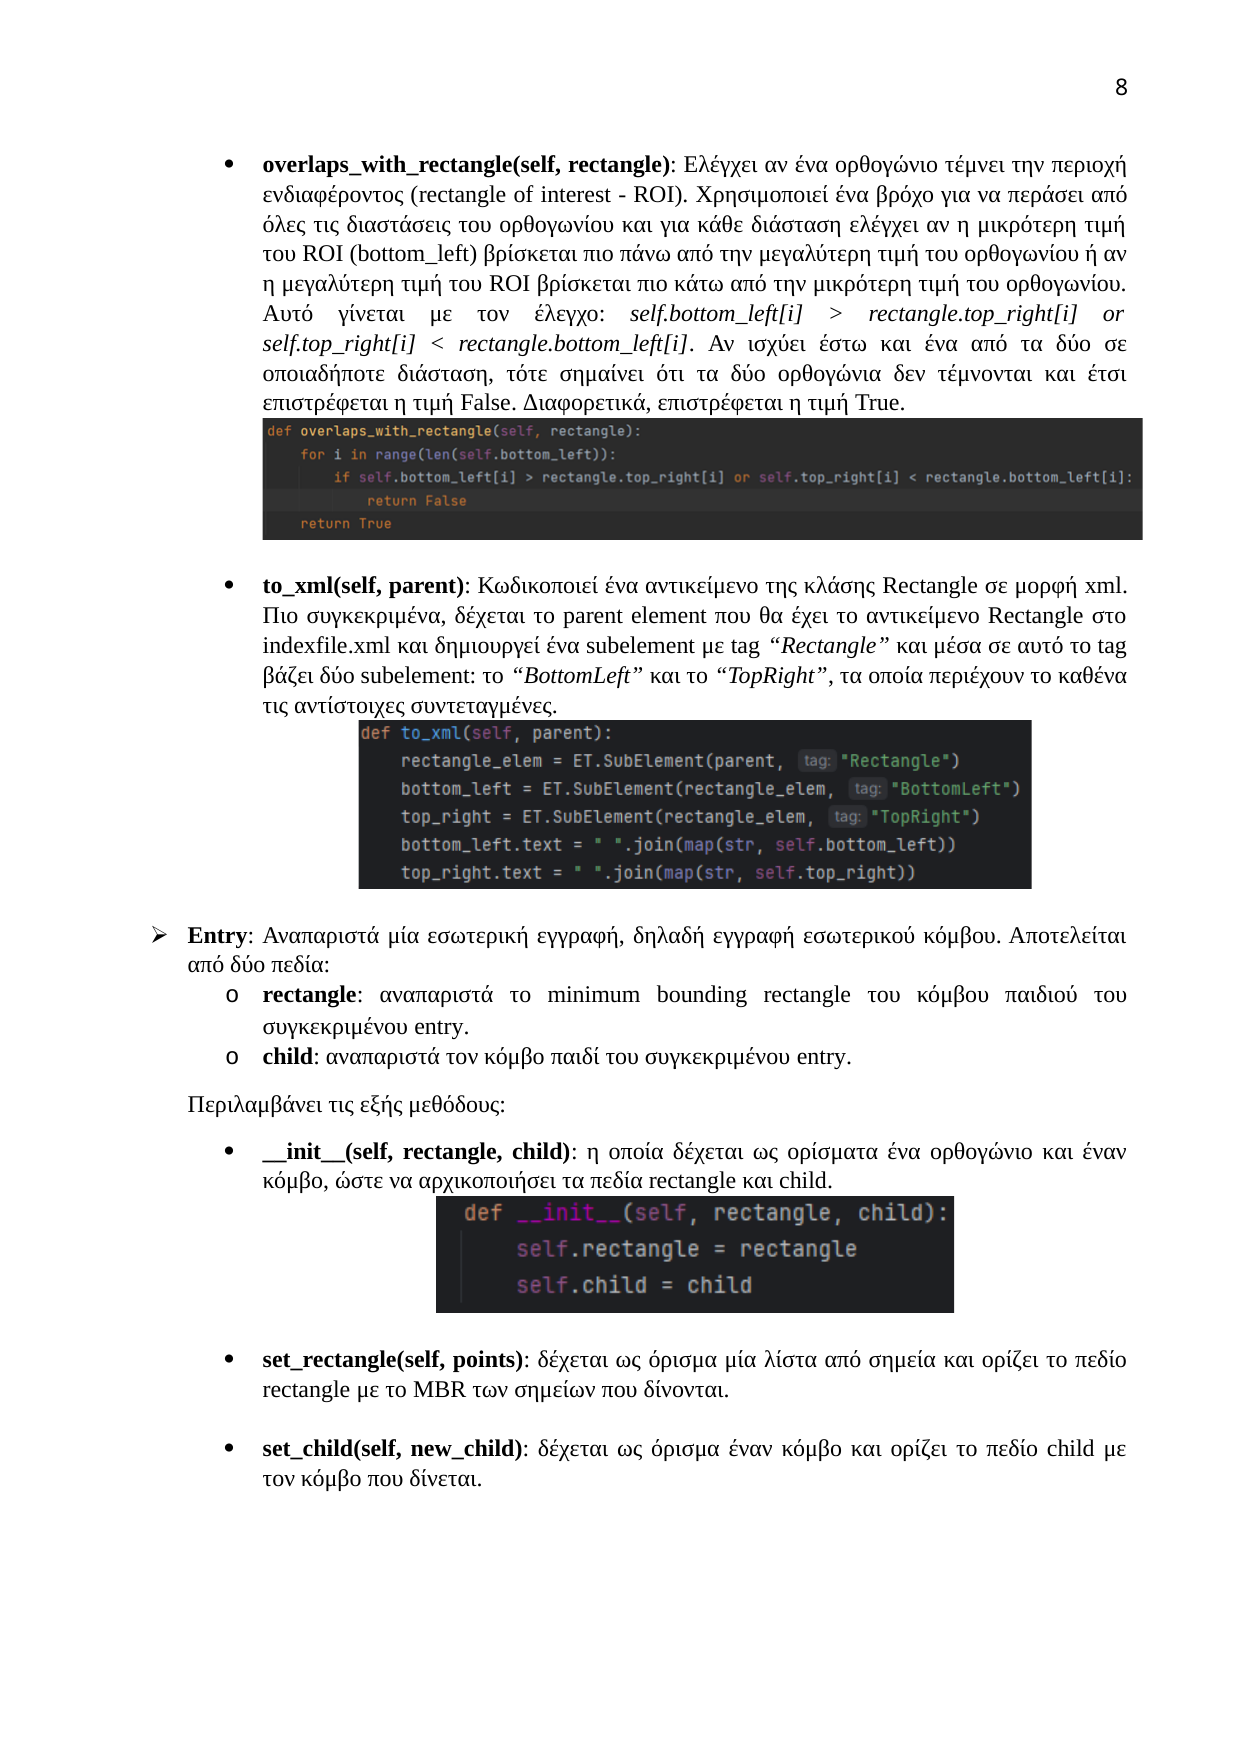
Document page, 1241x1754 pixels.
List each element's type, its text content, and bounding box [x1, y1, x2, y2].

list child: αναπαριστά τον κόμβο παιδί του συγκεκριμένου entry. [225, 1042, 1128, 1071]
list rectangle: αναπαριστά το minimum bounding rectangle του κόμβου παιδιού του συγκεκριμένου entry. [225, 980, 1128, 1039]
picture [262, 418, 1143, 540]
picture [358, 720, 1032, 889]
list __init__(self, rectangle, child): η οποία δέχεται ως ορίσματα ένα ορθογώνιο και έναν κόμβο, ώστε να αρχικοποιήσει τα πεδία rectangle και child. [225, 1137, 1128, 1194]
text Περιλαμβάνει τις εξής μεθόδους: [187, 1090, 1128, 1118]
list to_xml(self, parent): Κωδικοποιεί ένα αντικείμενο της κλάσης Rectangle σε μορφή xml. Πιο συγκεκριμένα, δέχεται το parent element που θα έχει το αντικείμενο Rectangle στο indexfile.xml και δημιουργεί ένα subelement με tag “Rectangle” και μέσα σε αυτό το tag βάζει δύο subelement: το “BottomLeft” και το “TopRight”, τα οποία περιέχουν το καθένα τις αντίστοιχες συντεταγμένες. [225, 571, 1128, 718]
list Entry: Αναπαριστά μία εσωτερική εγγραφή, δηλαδή εγγραφή εσωτερικού κόμβου. Αποτελείται από δύο πεδία: [150, 921, 1128, 978]
list overlaps_with_rectangle(self, rectangle): Ελέγχει αν ένα ορθογώνιο τέμνει την περιοχή ενδιαφέροντος (rectangle of interest - ROI). Χρησιμοποιεί ένα βρόχο για να περάσει από όλες τις διαστάσεις του ορθογωνίου και για κάθε διάσταση ελέγχει αν η μικρότερη τιμή του ROI (bottom_left) βρίσκεται πιο πάνω από την μεγαλύτερη τιμή του ορθογωνίου ή αν η μεγαλύτερη τιμή του ROI βρίσκεται πιο κάτω από την μικρότερη τιμή του ορθογωνίου. Αυτό γίνεται με τον έλεγχο: self.bottom_left[i] > rectangle.top_right[i] or self.top_right[i] < rectangle.bottom_left[i]. Αν ισχύει έστω και ένα από τα δύο σε οποιαδήποτε διάσταση, τότε σημαίνει ότι τα δύο ορθογώνια δεν τέμνονται και έτσι επιστρέφεται η τιμή False. Διαφορετικά, επιστρέφεται η τιμή True. [225, 150, 1128, 416]
list set_child(self, new_child): δέχεται ως όρισμα έναν κόμβο και ορίζει το πεδίο child με τον κόμβο που δίνεται. [225, 1434, 1128, 1492]
list set_rectangle(self, points): δέχεται ως όρισμα μία λίστα από σημεία και ορίζει το πεδίο rectangle με το MBR των σημείων που δίνονται. [225, 1345, 1128, 1402]
picture [436, 1196, 955, 1313]
